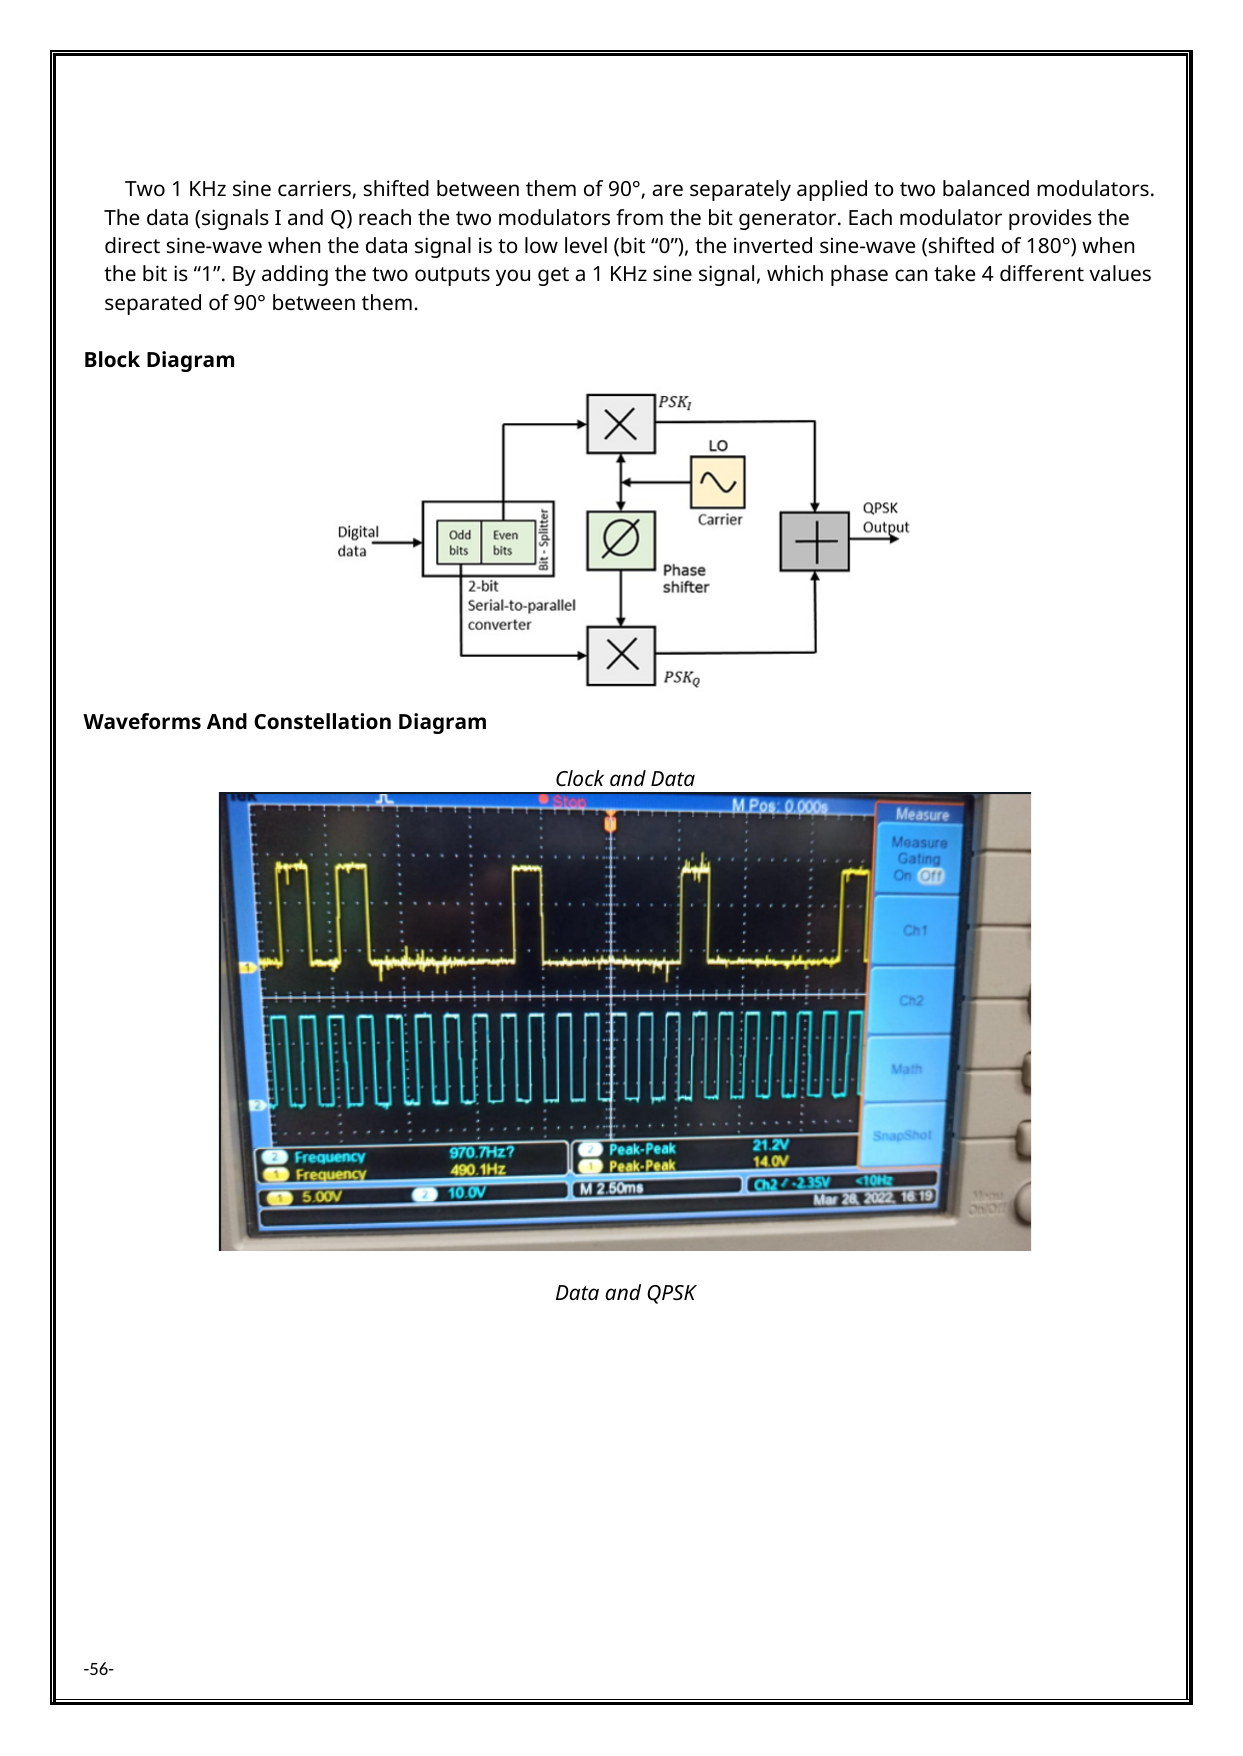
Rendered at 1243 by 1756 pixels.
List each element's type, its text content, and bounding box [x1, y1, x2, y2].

text Data and QPSK [83, 1278, 1167, 1307]
picture [324, 373, 926, 708]
text Two 1 KHz sine carriers, shifted between them of 90°, are separately applied to two balanced modulators. The data (signals I and Q) reach the two modulators from the bit generator. Each modulator provides the direct sine-wave when the data signal is to low level (bit “0”), the inverted sine-wave (shifted of 180°) when the bit is “1”. By adding the two outputs you get a 1 KHz sine signal, which phase can take 4 different values separated of 90° between them. [104, 174, 1167, 316]
text Waveforms And Constellation Diagram [83, 707, 1167, 736]
picture [218, 792, 1032, 1251]
text Block Diagram [83, 345, 1167, 373]
text Clock and Data [83, 764, 1167, 793]
